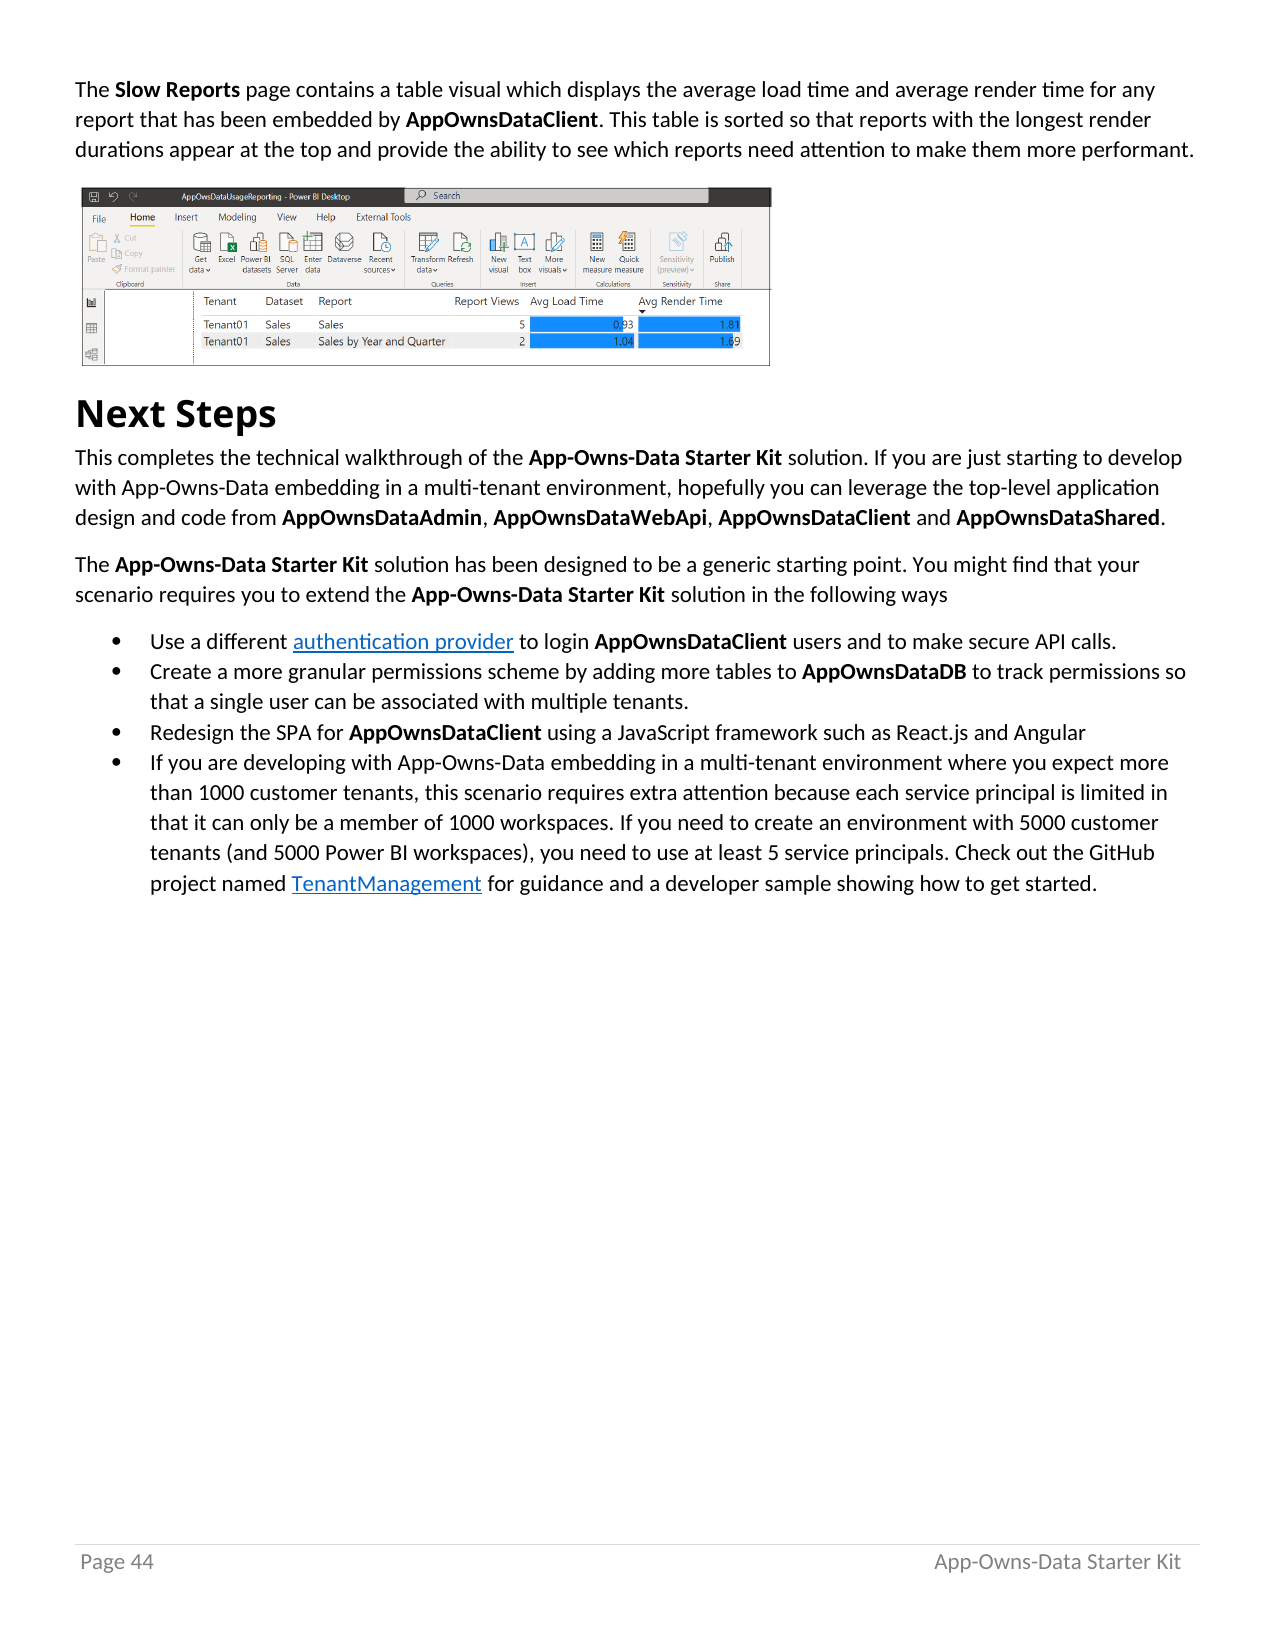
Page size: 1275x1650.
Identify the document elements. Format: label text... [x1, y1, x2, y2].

subtitle Next Steps [75, 388, 1200, 439]
list Create a more granular permissions scheme by adding more tables to AppOwnsDataDB to track permissions so that a single user can be associated with multiple tenants. [112, 657, 1200, 716]
picture [75, 182, 776, 369]
text The Slow Reports page contains a table visual which displays the average load time and average render time for any report that has been embedded by AppOwnsDataClient. This table is sorted so that reports with the longest render durations appear at the top and provide the ability to see which reports need attention to make them more performant. [75, 75, 1200, 163]
text The App-Owns-Data Starter Kit solution has been designed to be a generic starting point. You might find that your scenario requires you to extend the App-Owns-Data Starter Kit solution in the following ways [75, 550, 1200, 608]
list Use a different authentication provider to login AppOwnsDataClient users and to make secure API calls. [112, 627, 1200, 655]
list If you are developing with App-Owns-Data embedding in a multi-tenant environment where you expect more than 1000 customer tenants, this scenario requires extra attention because each service principal is limited in that it can only be a member of 1000 workspaces. If you need to create an environment with 5000 customer tenants (and 5000 Power BI workspaces), you need to use at least 5 service principals. Check out the GitHub project named TenantManagement for guidance and a developer sample showing how to get started. [112, 748, 1200, 897]
list Redesign the SPA for AppOwnsDataClient using a JavaScript framework such as React.js and Angular [112, 718, 1200, 746]
text This completes the technical walkthrough of the App-Owns-Data Starter Kit solution. If you are just starting to develop with App-Owns-Data embedding in a multi-tenant environment, hopefully you can leverage the top-level application design and code from AppOwnsDataAdmin, AppOwnsDataWebApi, AppOwnsDataClient and AppOwnsDataShared. [75, 443, 1200, 531]
